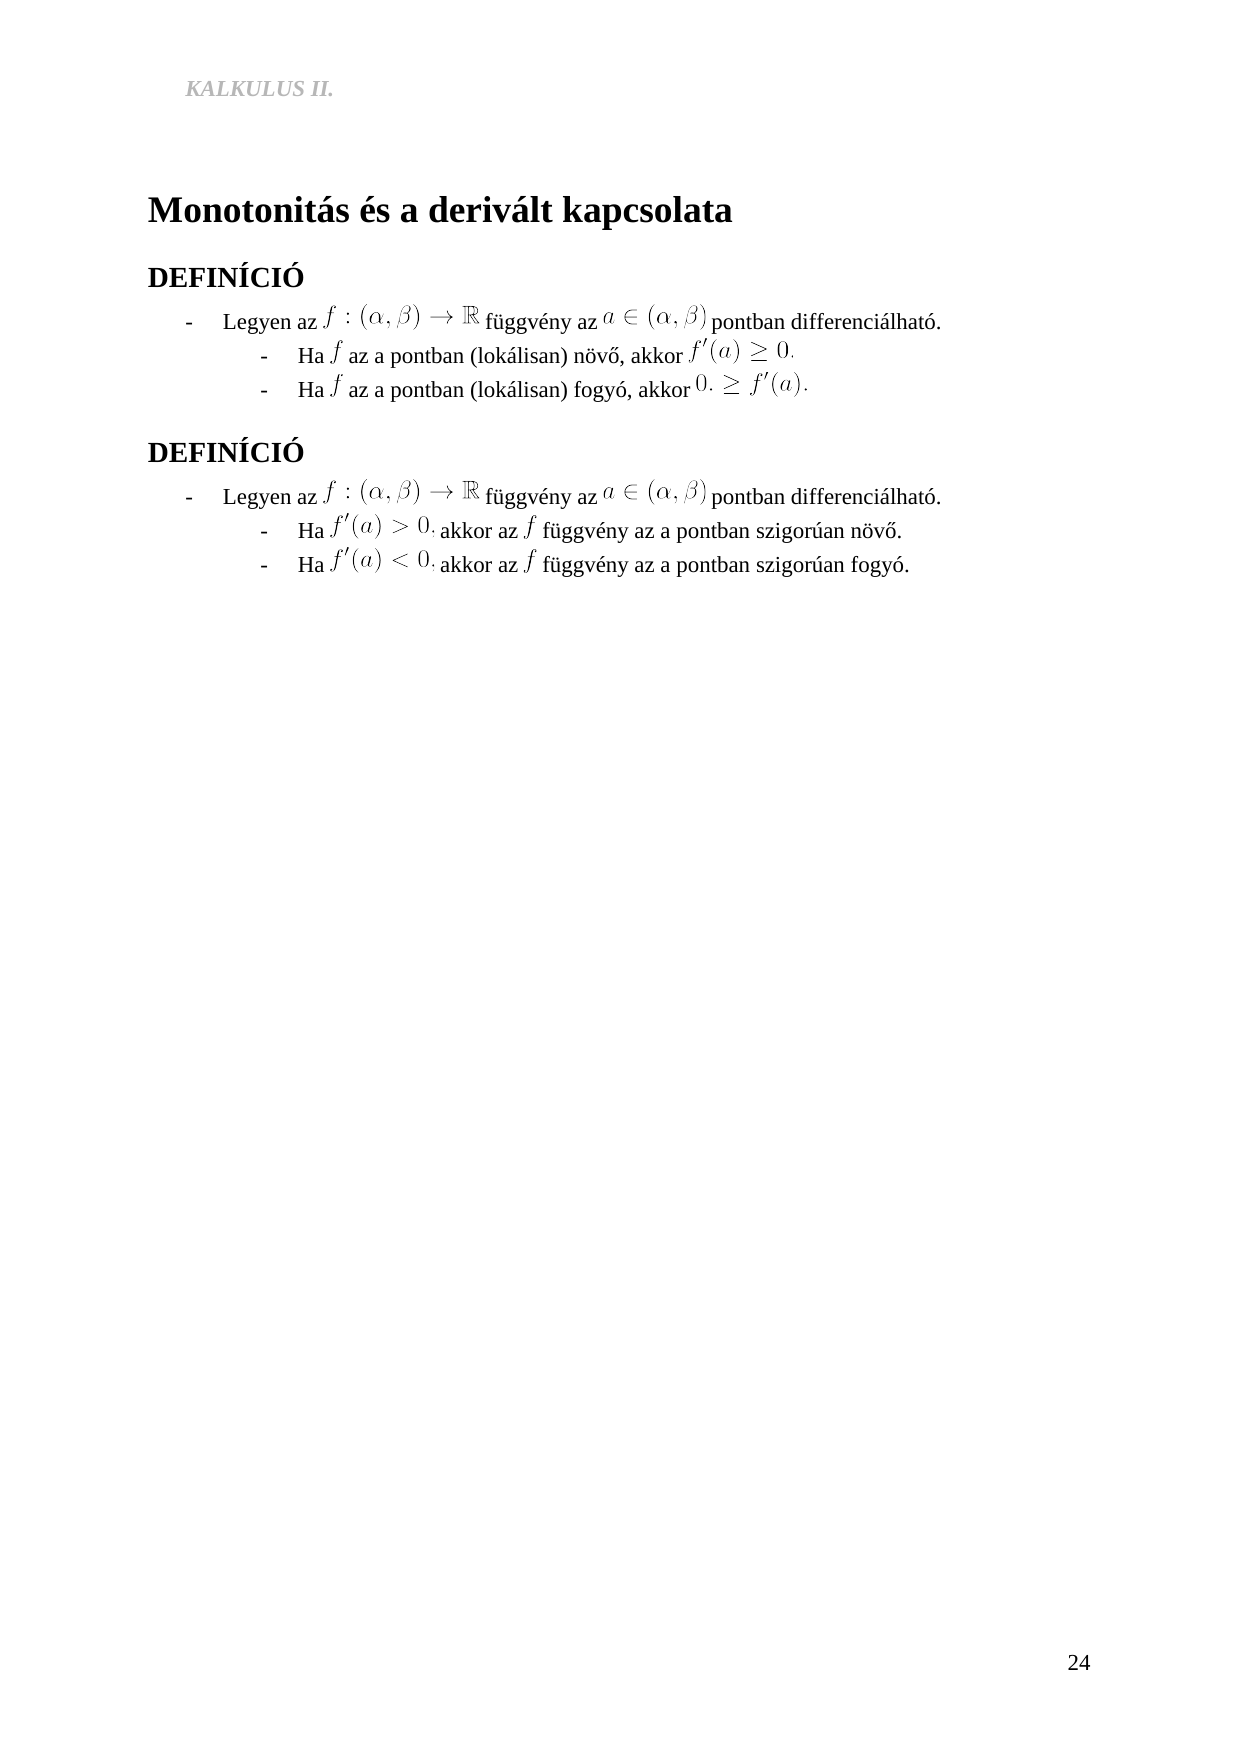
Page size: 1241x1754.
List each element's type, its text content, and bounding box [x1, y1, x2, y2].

picture [523, 515, 537, 539]
picture [696, 372, 807, 397]
picture [323, 304, 480, 330]
list Legyen az függvény az pontban differenciálható. [185, 304, 1090, 334]
picture [330, 374, 343, 397]
subtitle Monotonitás és a derivált kapcsolata [148, 187, 1090, 231]
picture [603, 479, 706, 505]
list Legyen az függvény az pontban differenciálható. [185, 479, 1090, 509]
picture [523, 549, 537, 573]
picture [330, 513, 435, 539]
list Ha az a pontban (lokálisan) növő, akkor [260, 338, 1090, 368]
subtitle DEFINÍCIÓ [148, 260, 1090, 293]
picture [603, 304, 706, 330]
picture [323, 479, 480, 505]
picture [688, 338, 793, 364]
list Ha az a pontban (lokálisan) fogyó, akkor [260, 372, 1090, 402]
picture [330, 340, 343, 364]
picture [330, 547, 435, 573]
list Ha akkor az függvény az a pontban szigorúan növő. [260, 513, 1090, 543]
list Ha akkor az függvény az a pontban szigorúan fogyó. [260, 547, 1090, 577]
subtitle DEFINÍCIÓ [148, 435, 1090, 468]
